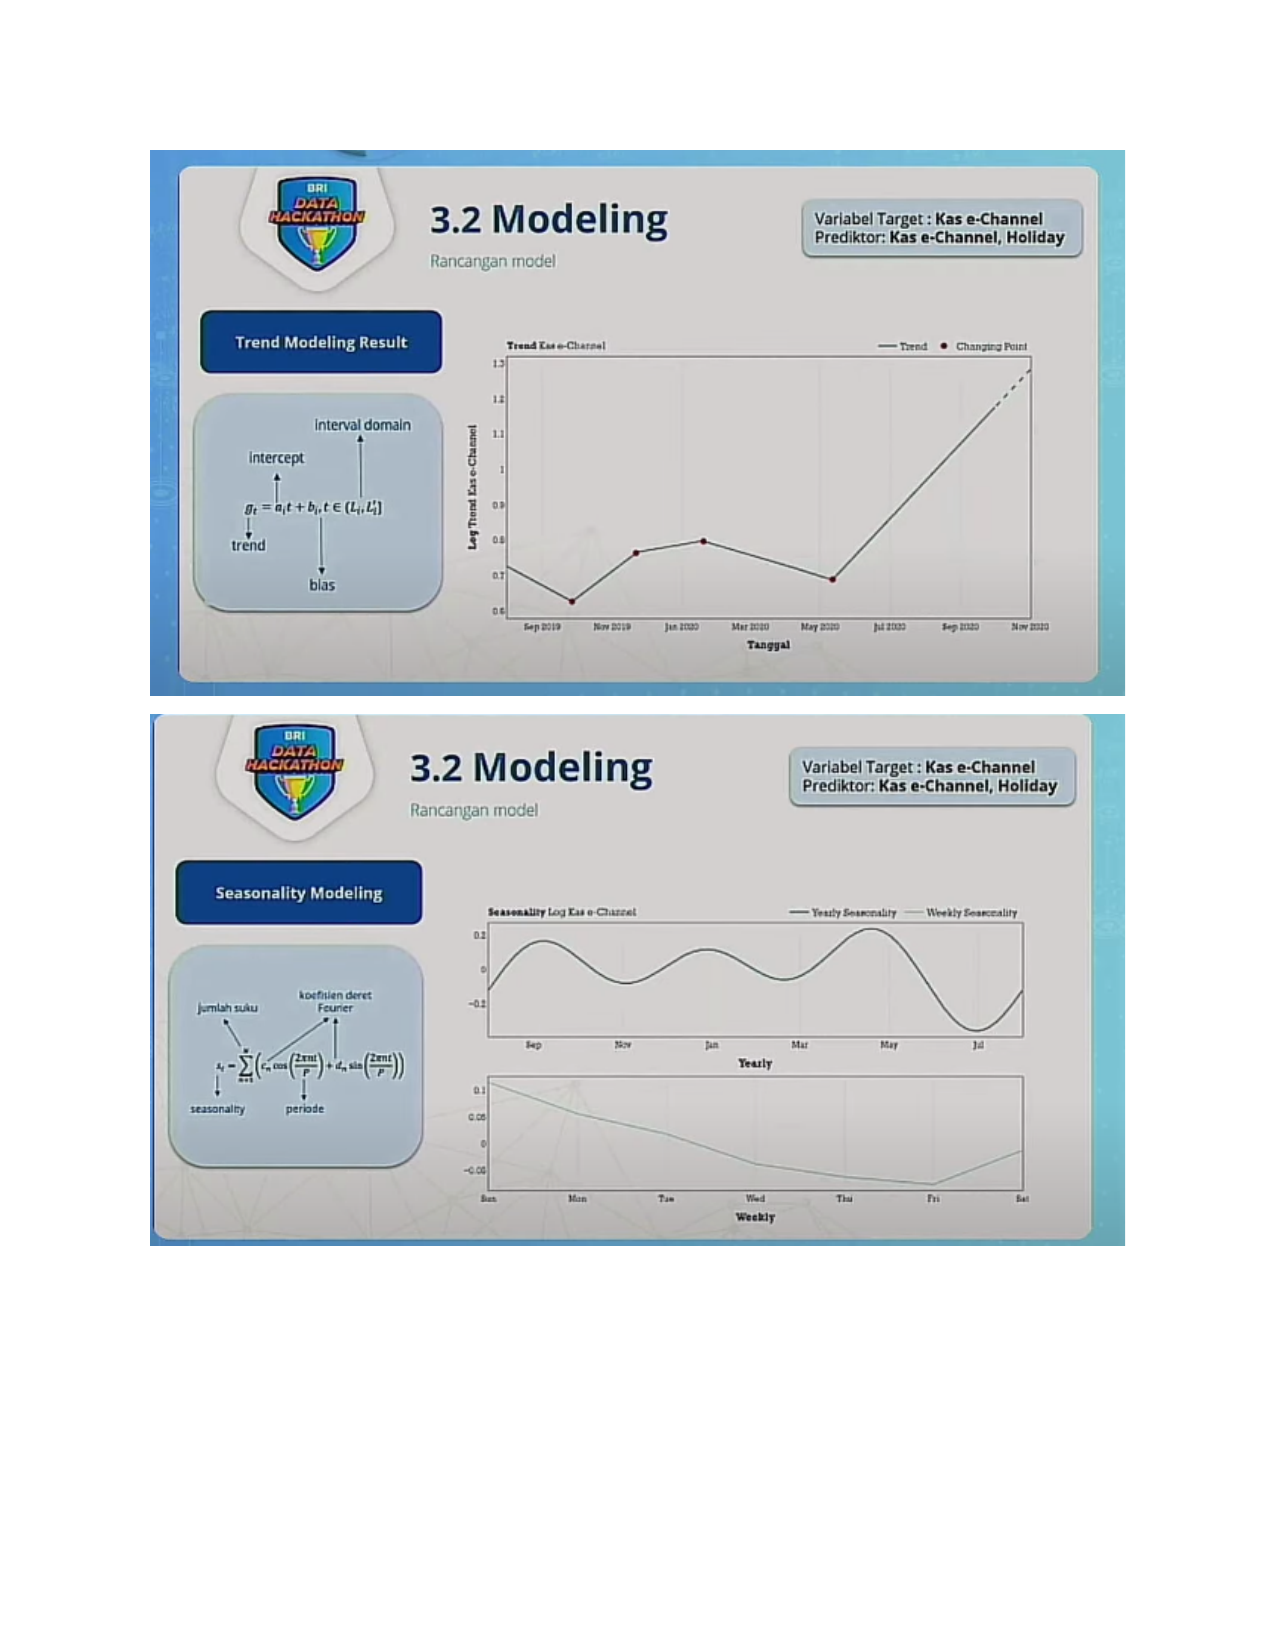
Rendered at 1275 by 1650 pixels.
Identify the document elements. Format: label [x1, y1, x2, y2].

picture [150, 714, 1125, 1246]
picture [150, 150, 1125, 696]
